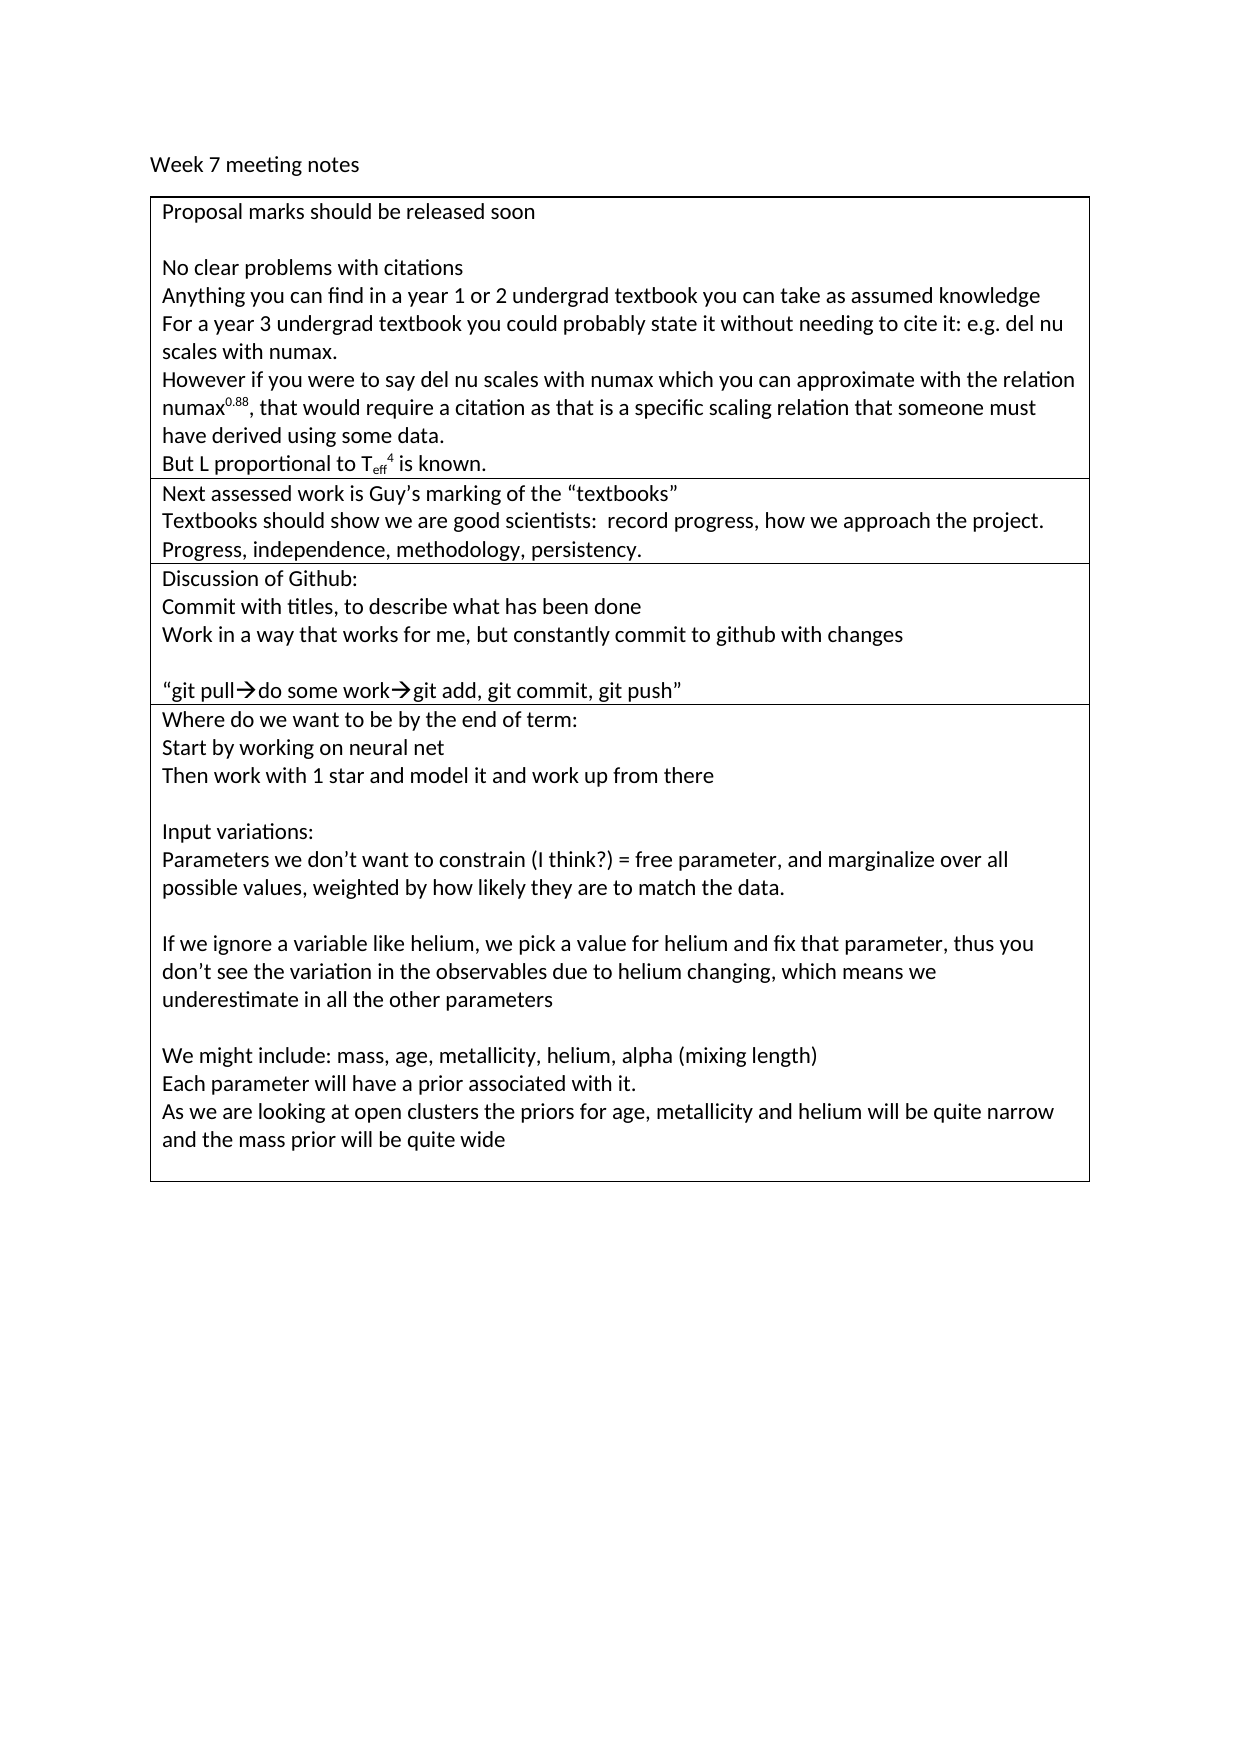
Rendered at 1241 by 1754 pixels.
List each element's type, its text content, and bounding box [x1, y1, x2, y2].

text Week 7 meeting notes [150, 150, 1090, 178]
table_cell Next assessed work is Guy’s marking of the “textbooks” Textbooks should show we are good scientists: record progress, how we approach the project. Progress, independence, methodology, persistency. [151, 479, 1089, 563]
table_cell Discussion of Github: Commit with titles, to describe what has been done Work in a way that works for me, but constantly commit to github with changes “git pulldo some workgit add, git commit, git push” [151, 564, 1089, 704]
table_header Proposal marks should be released soon No clear problems with citations Anything you can find in a year 1 or 2 undergrad textbook you can take as assumed knowledge For a year 3 undergrad textbook you could probably state it without needing to cite it: e.g. del nu scales with numax. However if you were to say del nu scales with numax which you can approximate with the relation numax0.88, that would require a citation as that is a specific scaling relation that someone must have derived using some data. But L proportional to Teff4 is known. [151, 198, 1089, 478]
table_cell Where do we want to be by the end of term: Start by working on neural net Then work with 1 star and model it and work up from there Input variations: Parameters we don’t want to constrain (I think?) = free parameter, and marginalize over all possible values, weighted by how likely they are to match the data. If we ignore a variable like helium, we pick a value for helium and fix that parameter, thus you don’t see the variation in the observables due to helium changing, which means we underestimate in all the other parameters We might include: mass, age, metallicity, helium, alpha (mixing length) Each parameter will have a prior associated with it. As we are looking at open clusters the priors for age, metallicity and helium will be quite narrow and the mass prior will be quite wide You can give an upper and lower limit for the parameters and say they’re uniform in the middle but we will probably put a Gaussian over them because neural nets prefer distributions. For the mixing length which we are somewhat ignoring: 1.7-2.3 are the values which we typically measure between, so you could take that as a uniform distribution. We can also take the grid of models and fit the sun quickly which would give back a distribution for alpha, and then we state that the alpha for the sun is representative of the true alpha. We use that distribution form the sun as a prior on alpha but it has hard boundaries at 1.7 and 2.3. We can test different versions of this and see what happens [151, 705, 1089, 1181]
